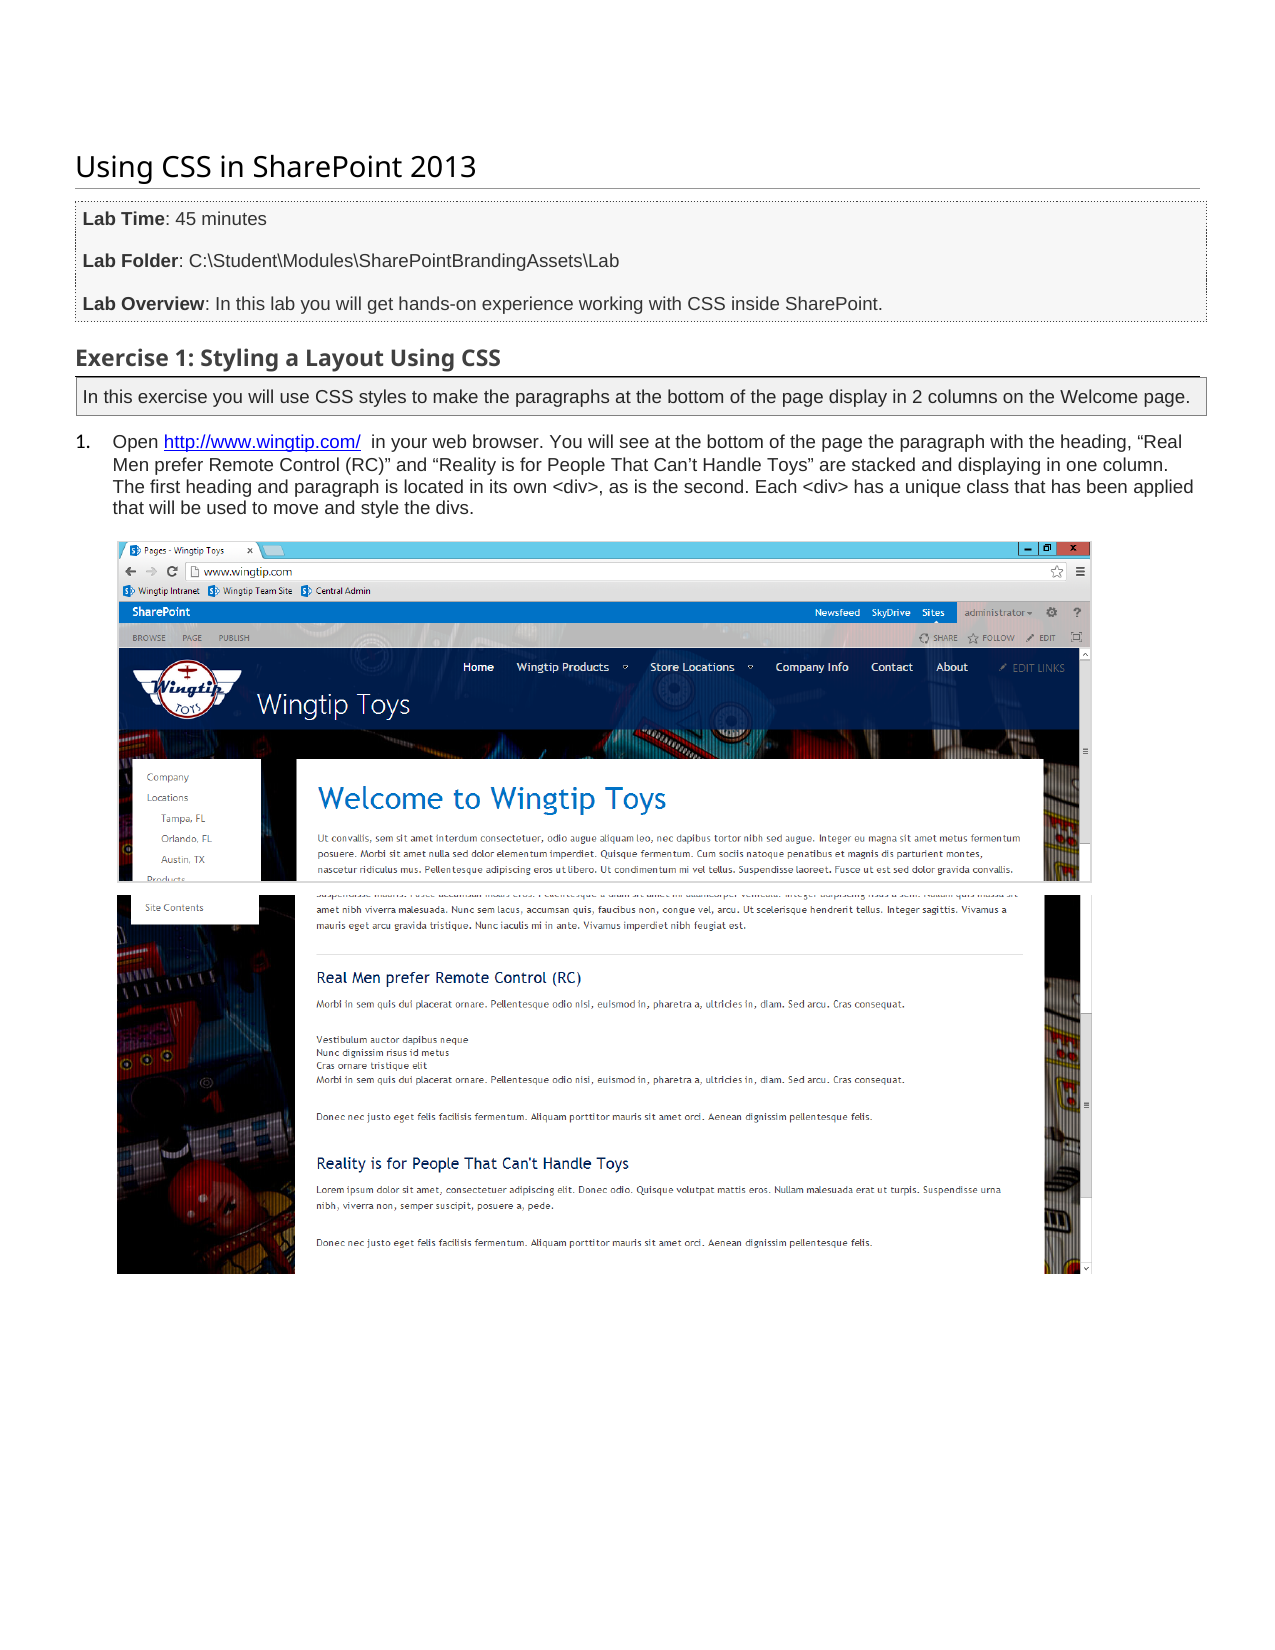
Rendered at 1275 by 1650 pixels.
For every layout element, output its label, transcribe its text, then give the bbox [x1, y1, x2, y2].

text Lab Folder: C:\Student\Modules\SharePointBrandingAssets\Lab [75, 243, 1207, 272]
text Lab Time: 45 minutes [75, 201, 1207, 229]
text Lab Overview: In this lab you will get hands-on experience working with CSS inside SharePoint. [75, 285, 1207, 322]
picture [119, 542, 1090, 881]
text In this exercise you will use CSS styles to make the paragraphs at the bottom of the page display in 2 columns on the Welcome page. [77, 378, 1206, 415]
text Open http://www.wingtip.com/ in your web browser. You will see at the bottom of the page the paragraph with the heading, “Real Men prefer Remote Control (RC)” and “Reality is for People That Can’t Handle Toys” are stacked and displaying in one column. The first heading and paragraph is located in its own <div>, as is the second. Each <div> has a unique class that has been applied that will be used to move and style the divs. [75, 428, 1200, 519]
picture [117, 895, 1092, 1274]
subtitle Exercise 1: Styling a Layout Using CSS [75, 342, 1200, 376]
subtitle Using CSS in SharePoint 2013 [75, 146, 1200, 188]
